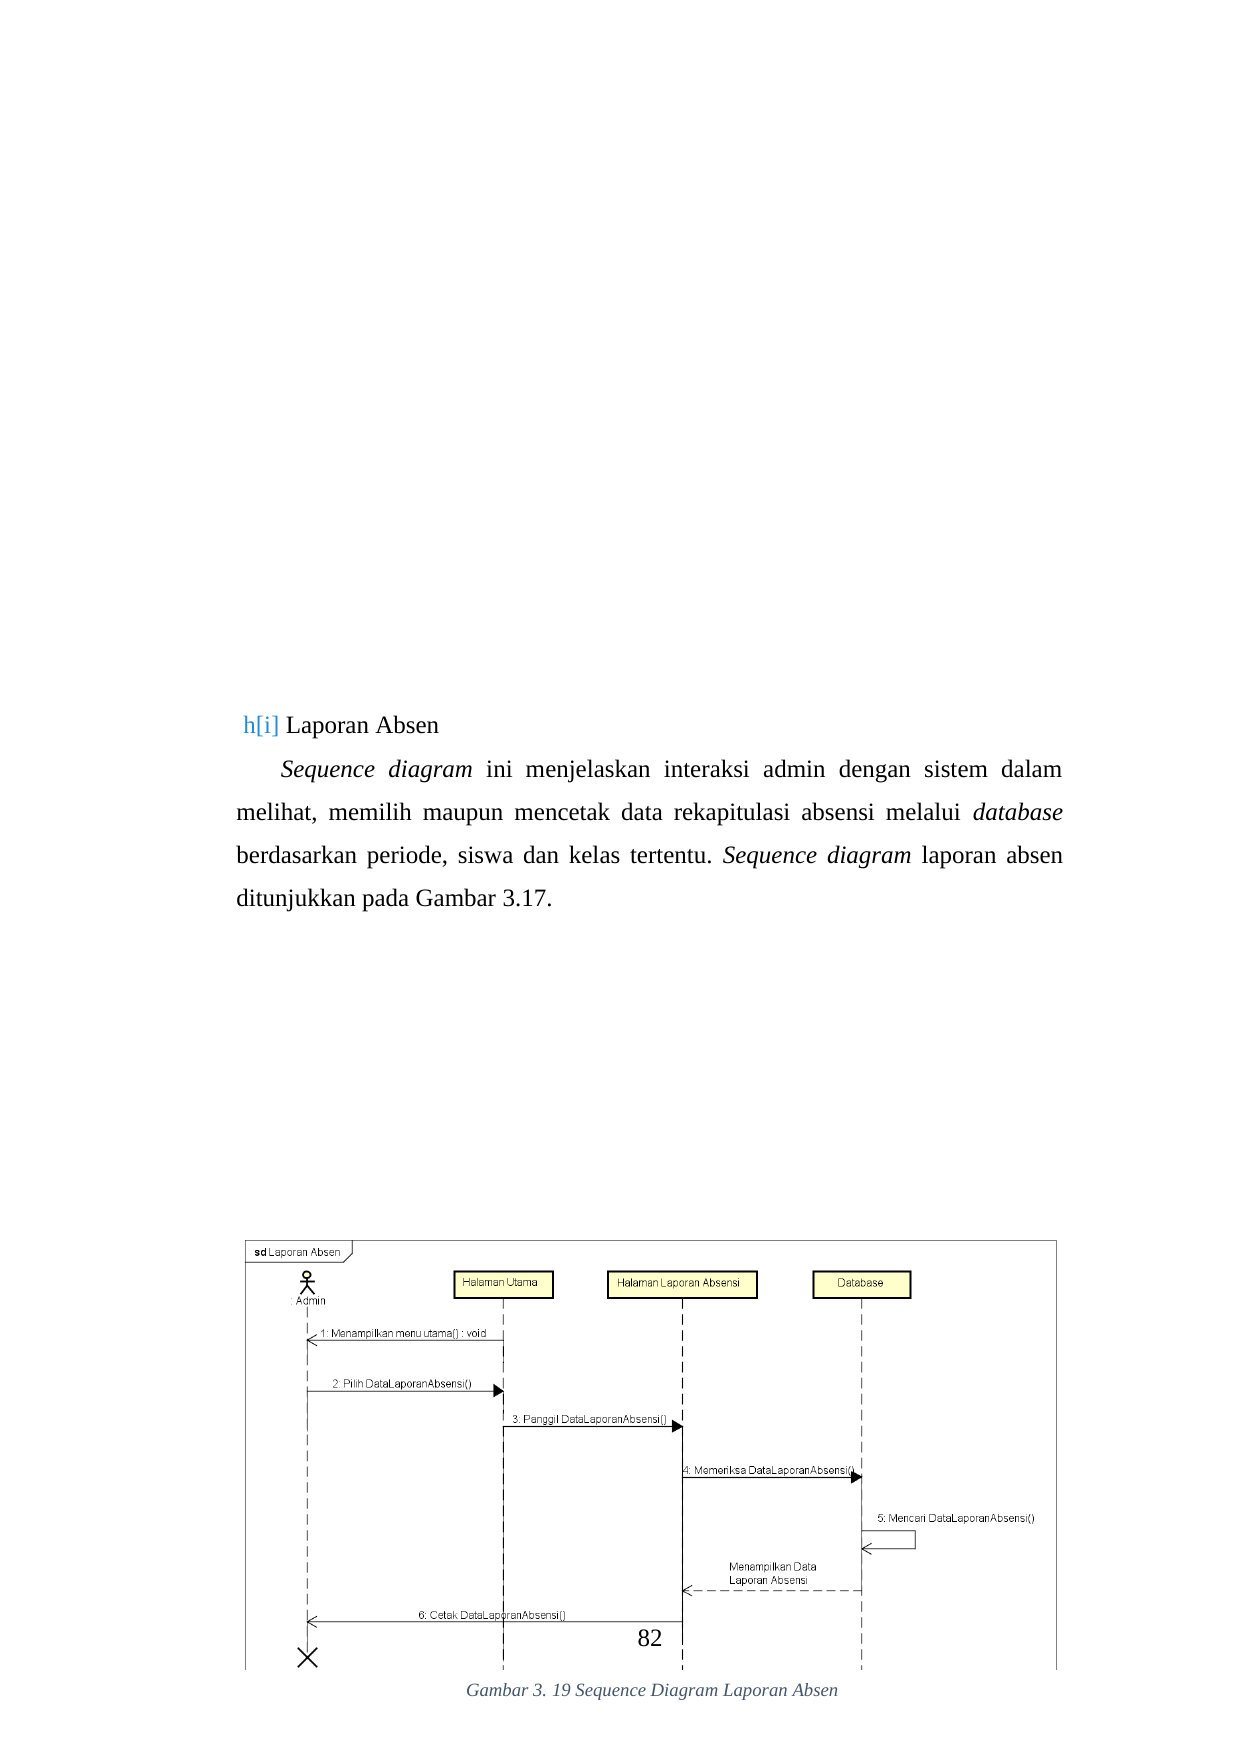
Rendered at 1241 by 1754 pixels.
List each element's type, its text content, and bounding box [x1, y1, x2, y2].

list Laporan Absen [243, 711, 1063, 739]
picture [236, 1231, 1063, 1670]
text Sequence diagram ini menjelaskan interaksi admin dengan sistem dalam melihat, memilih maupun mencetak data rekapitulasi absensi melalui database berdasarkan periode, siswa dan kelas tertentu. Sequence diagram laporan absen ditunjukkan pada Gambar 3.17. [236, 754, 1063, 912]
